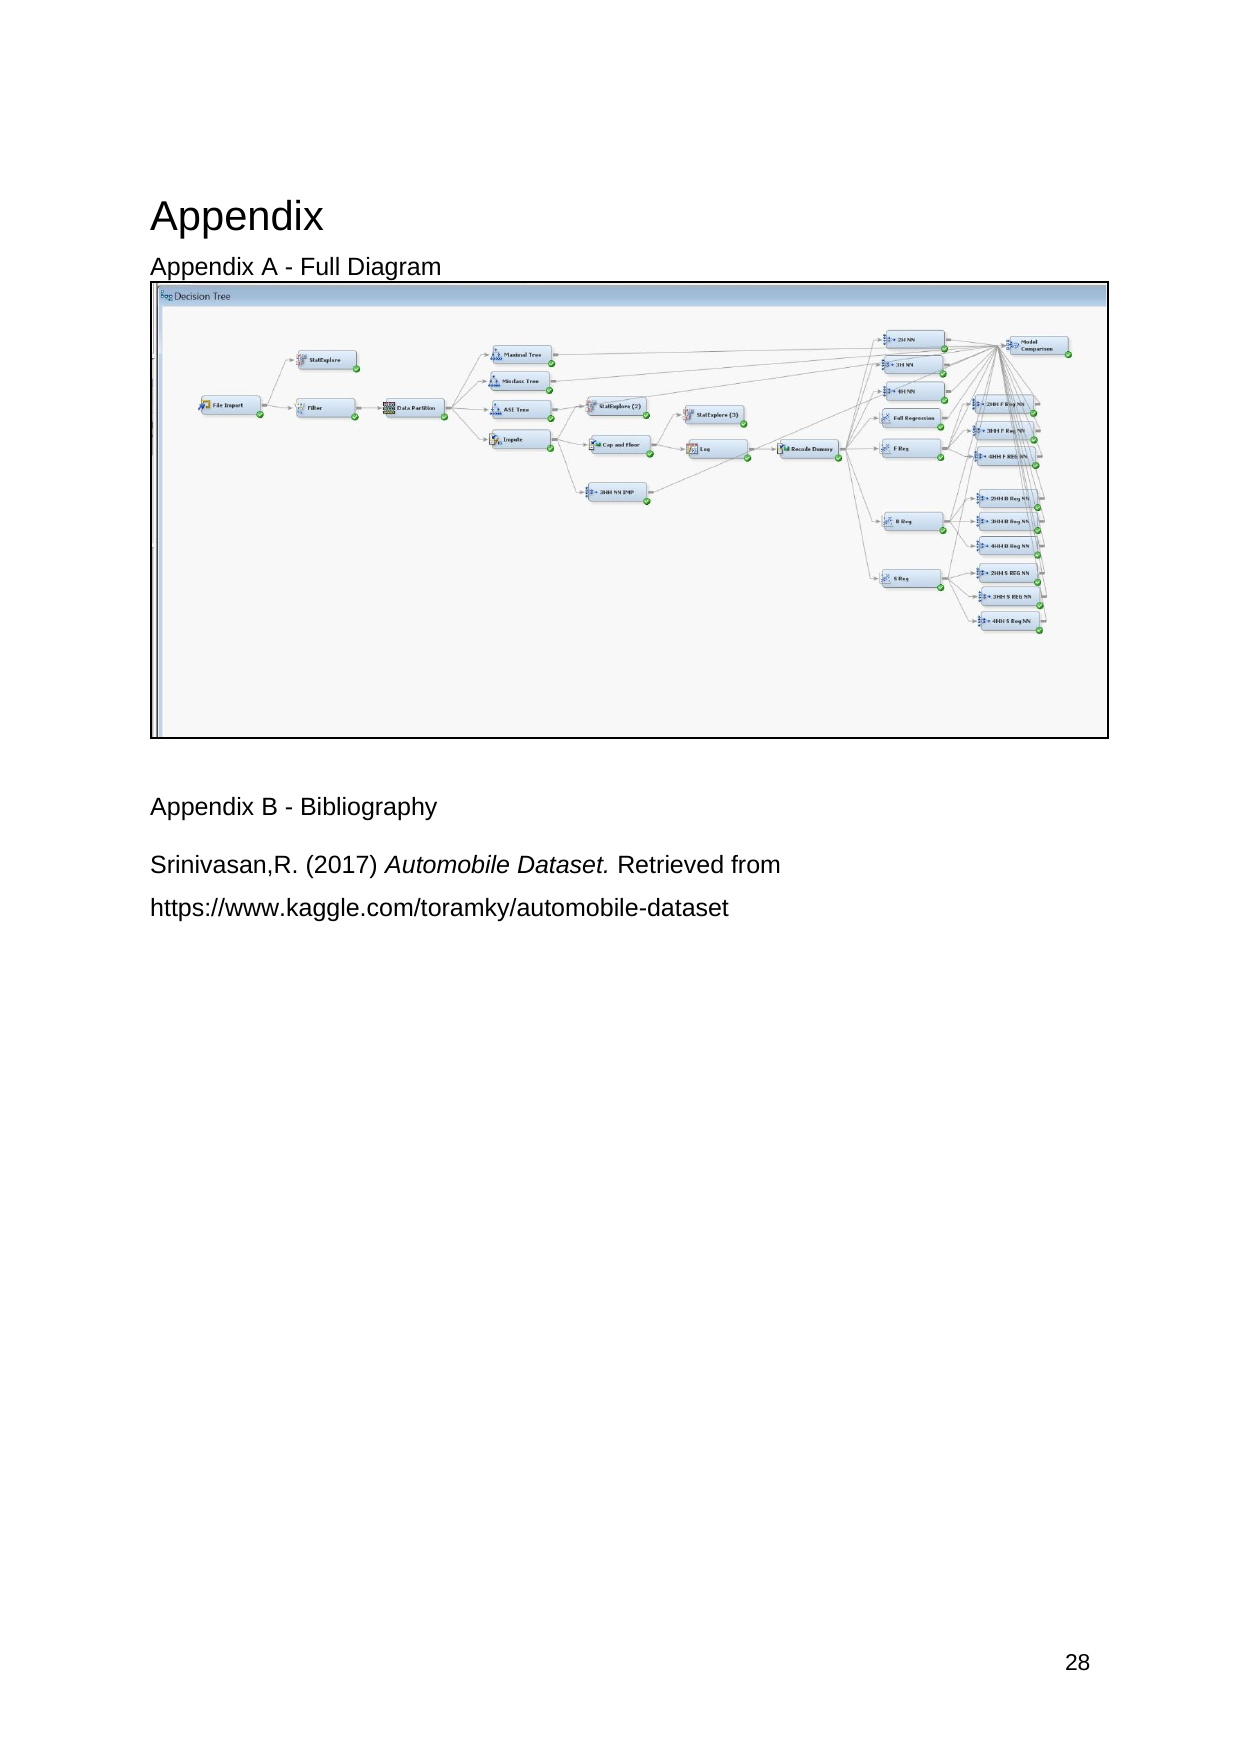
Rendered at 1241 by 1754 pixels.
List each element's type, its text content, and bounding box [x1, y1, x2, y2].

picture [152, 283, 1107, 737]
text Srinivasan,R. (2017) Automobile Dataset. Retrieved from https://www.kaggle.com/toramky/automobile-dataset [150, 850, 1090, 922]
text Appendix B - Bibliography [150, 792, 1090, 821]
subtitle Appendix [150, 192, 1090, 239]
text Appendix A - Full Diagram [150, 252, 1090, 281]
